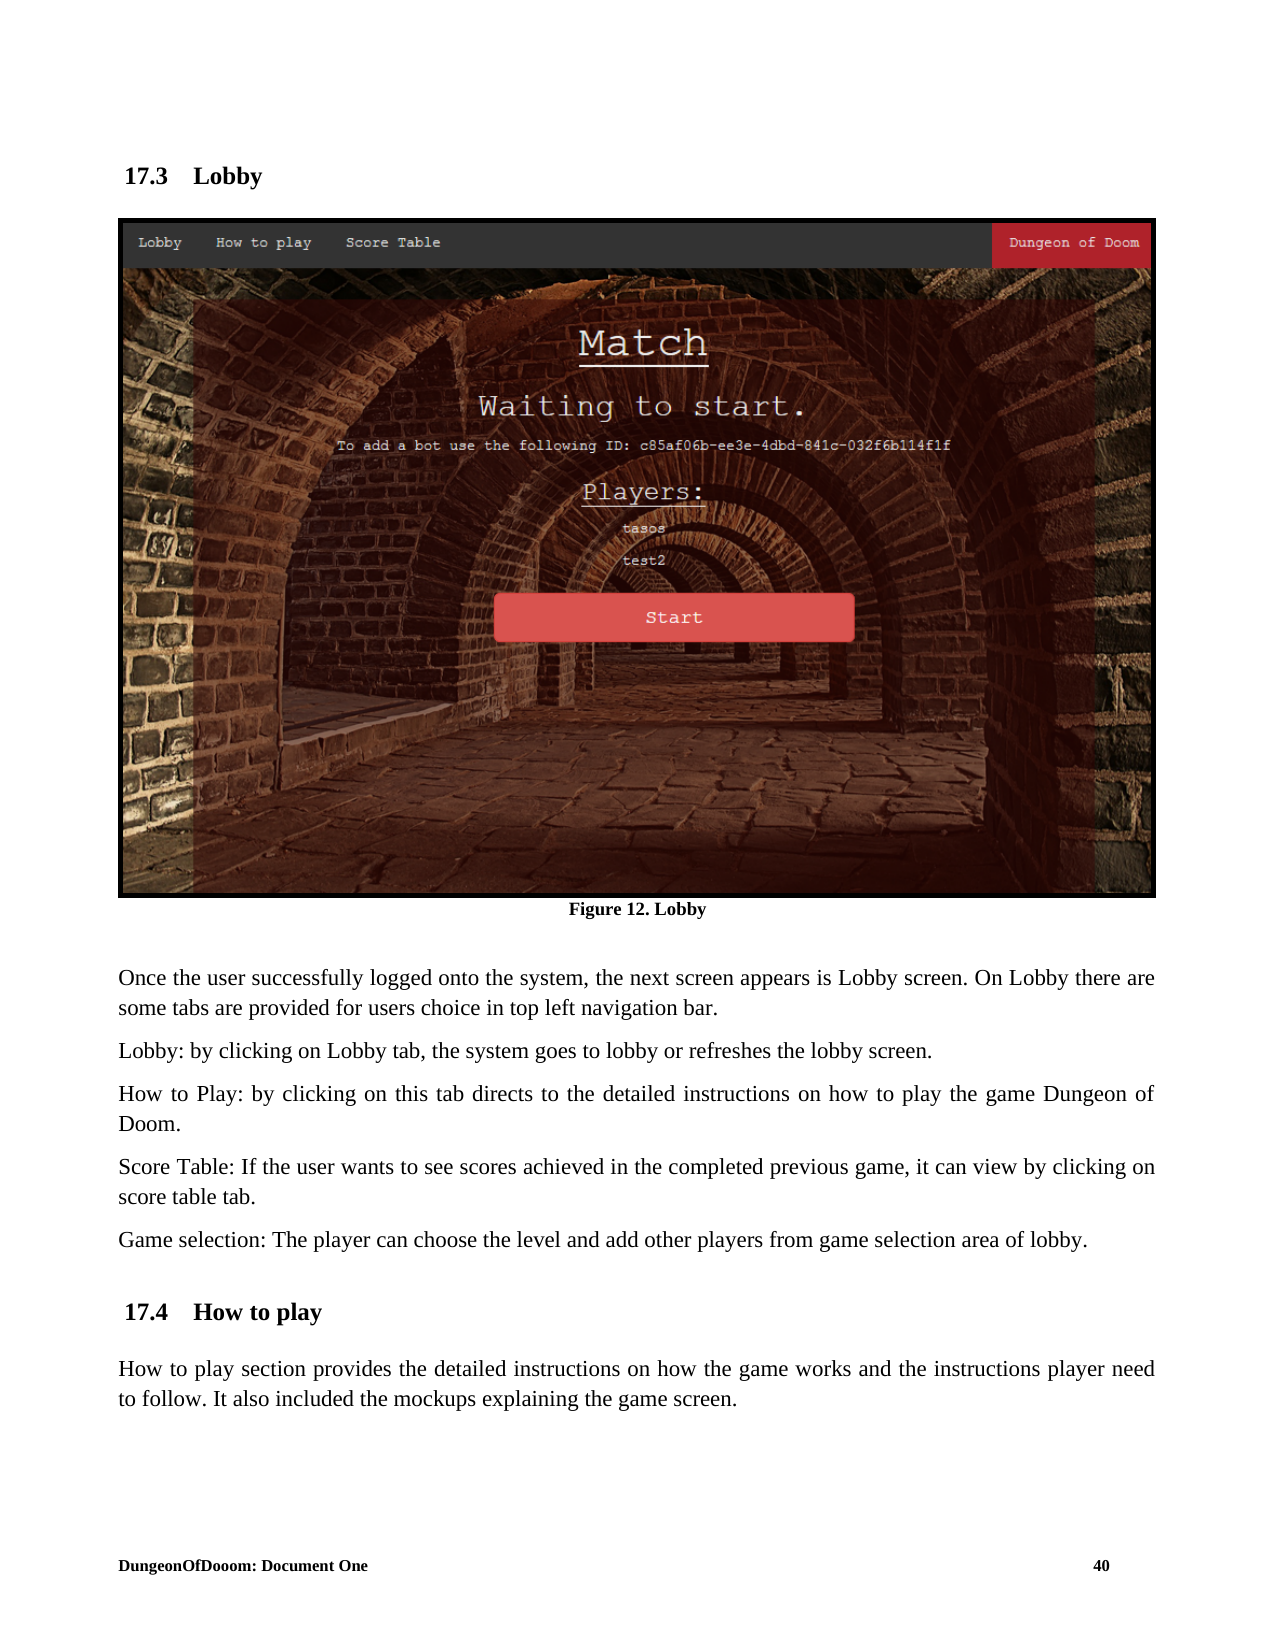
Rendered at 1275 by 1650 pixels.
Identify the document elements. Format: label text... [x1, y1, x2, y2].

text Figure 12. Lobby [118, 898, 1157, 920]
text Lobby [124, 161, 1157, 189]
text How to play section provides the detailed instructions on how the game works and the instructions player need to follow. It also included the mockups explaining the game screen. [118, 1354, 1157, 1411]
text Once the user successfully logged onto the system, the next screen appears is Lobby screen. On Lobby there are some tabs are provided for users choice in top left navigation bar. [118, 964, 1157, 1021]
text Lobby: by clicking on Lobby tab, the system goes to lobby or refreshes the lobby screen. [118, 1037, 1157, 1063]
text How to Play: by clicking on this tab directs to the detailed instructions on how to play the game Dungeon of Doom. [118, 1080, 1157, 1136]
text Score Table: If the user wants to see scores achieved in the completed previous game, it can view by clicking on score table tab. [118, 1153, 1157, 1209]
text Game selection: The player can choose the level and add other players from game selection area of lobby. [118, 1226, 1157, 1252]
picture [123, 223, 1151, 893]
text How to play [124, 1297, 1157, 1326]
